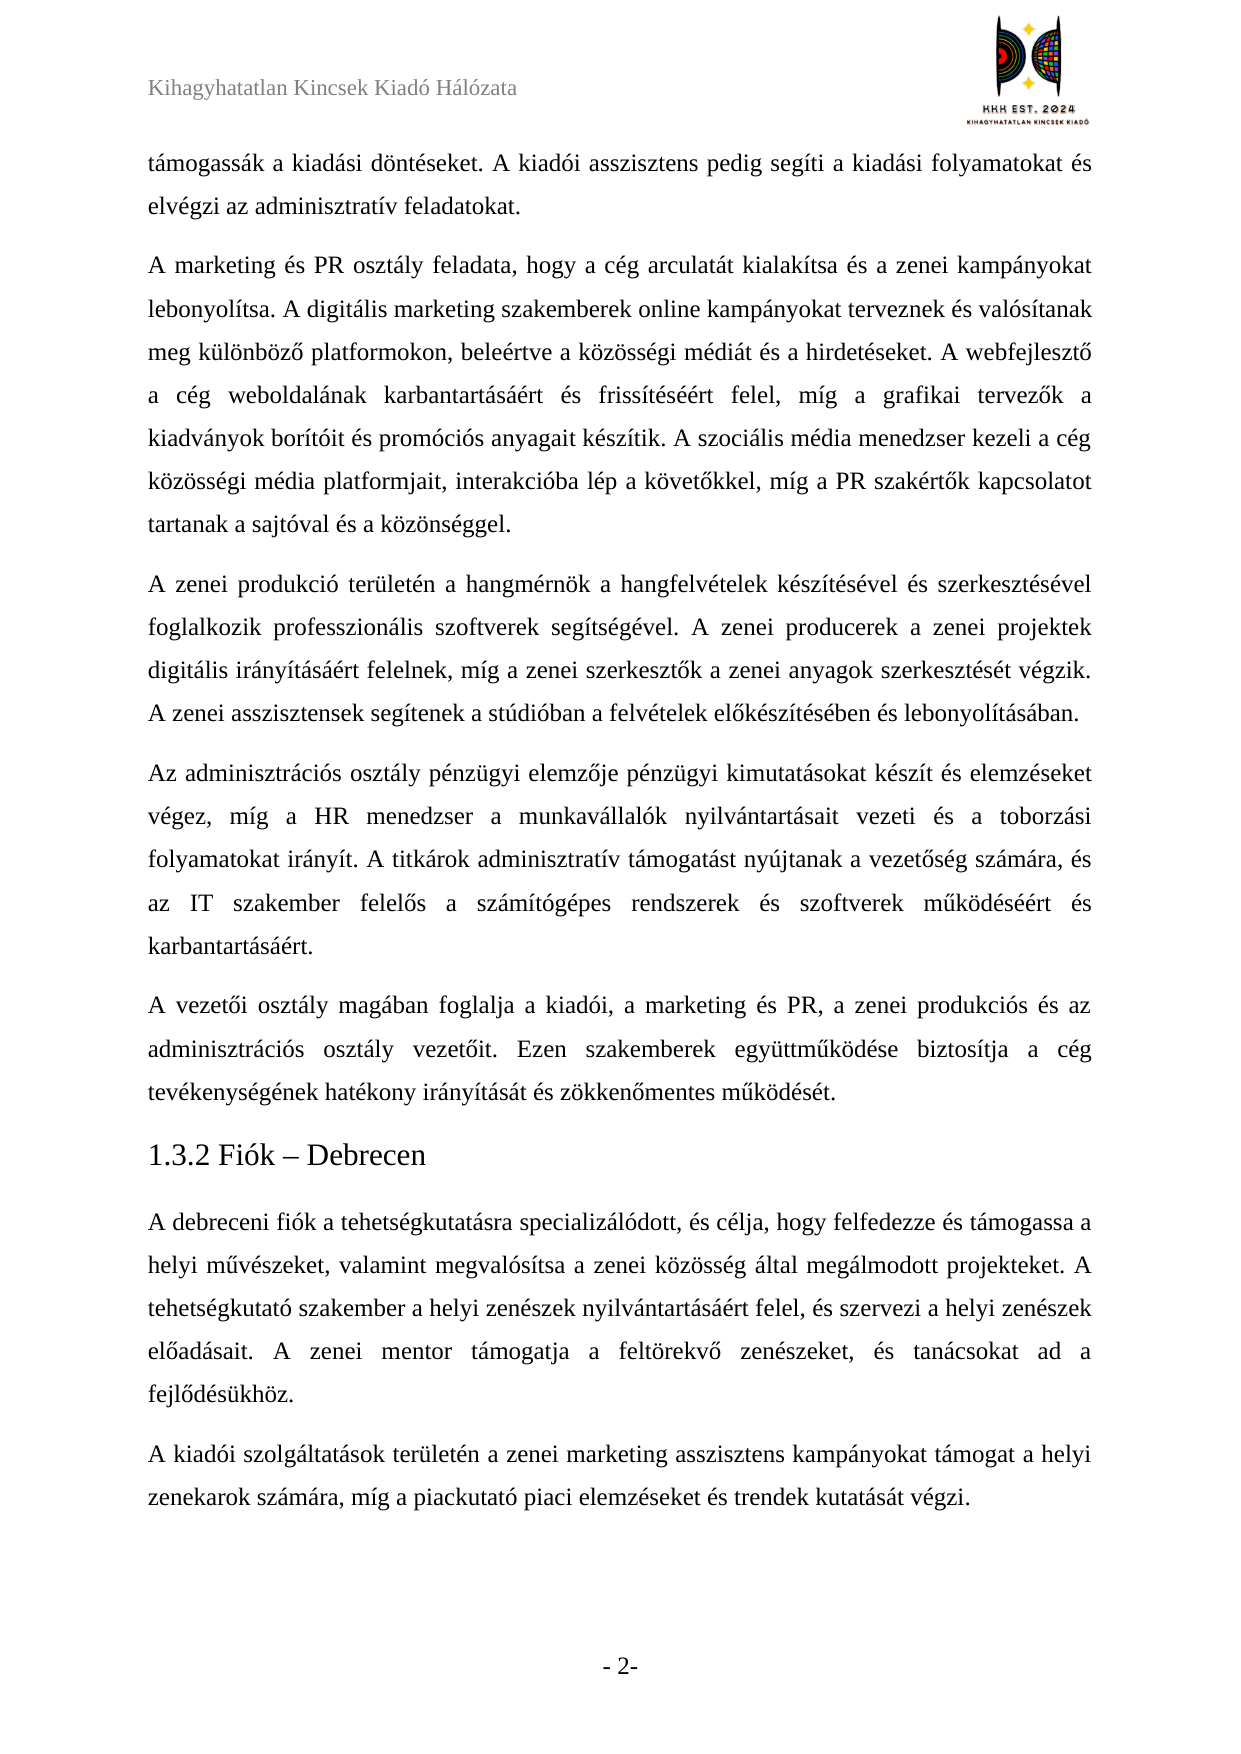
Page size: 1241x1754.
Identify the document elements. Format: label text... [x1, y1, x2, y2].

text A debreceni fiók a tehetségkutatásra specializálódott, és célja, hogy felfedezze és támogassa a helyi művészeket, valamint megvalósítsa a zenei közösség által megálmodott projekteket. A tehetségkutató szakember a helyi zenészek nyilvántartásáért felel, és szervezi a helyi zenészek előadásait. A zenei mentor támogatja a feltörekvő zenészeket, és tanácsokat ad a fejlődésükhöz. [148, 1207, 1093, 1408]
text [148, 148, 1093, 219]
text 1.3.2 Fiók – Debrecen [148, 1137, 1093, 1172]
text A zenei produkció területén a hangmérnök a hangfelvételek készítésével és szerkesztésével foglalkozik professzionális szoftverek segítségével. A zenei producerek a zenei projektek digitális irányításáért felelnek, míg a zenei szerkesztők a zenei anyagok szerkesztését végzik. A zenei asszisztensek segítenek a stúdióban a felvételek előkészítésében és lebonyolításában. [148, 569, 1093, 727]
picture [958, 4, 1094, 130]
text A marketing és PR osztály feladata, hogy a cég arculatát kialakítsa és a zenei kampányokat lebonyolítsa. A digitális marketing szakemberek online kampányokat terveznek és valósítanak meg különböző platformokon, beleértve a közösségi médiát és a hirdetéseket. A webfejlesztő a cég weboldalának karbantartásáért és frissítéséért felel, míg a grafikai tervezők a kiadványok borítóit és promóciós anyagait készítik. A szociális média menedzser kezeli a cég közösségi média platformjait, interakcióba lép a követőkkel, míg a PR szakértők kapcsolatot tartanak a sajtóval és a közönséggel. [148, 251, 1093, 538]
text A kiadói szolgáltatások területén a zenei marketing asszisztens kampányokat támogat a helyi zenekarok számára, míg a piackutató piaci elemzéseket és trendek kutatását végzi. [148, 1439, 1093, 1511]
text A vezetői osztály magában foglalja a kiadói, a marketing és PR, a zenei produkciós és az adminisztrációs osztály vezetőit. Ezen szakemberek együttműködése biztosítja a cég tevékenységének hatékony irányítását és zökkenőmentes működését. [148, 991, 1093, 1106]
text Az adminisztrációs osztály pénzügyi elemzője pénzügyi kimutatásokat készít és elemzéseket végez, míg a HR menedzser a munkavállalók nyilvántartásait vezeti és a toborzási folyamatokat irányít. A titkárok adminisztratív támogatást nyújtanak a vezetőség számára, és az IT szakember felelős a számítógépes rendszerek és szoftverek működéséért és karbantartásáért. [148, 758, 1093, 959]
